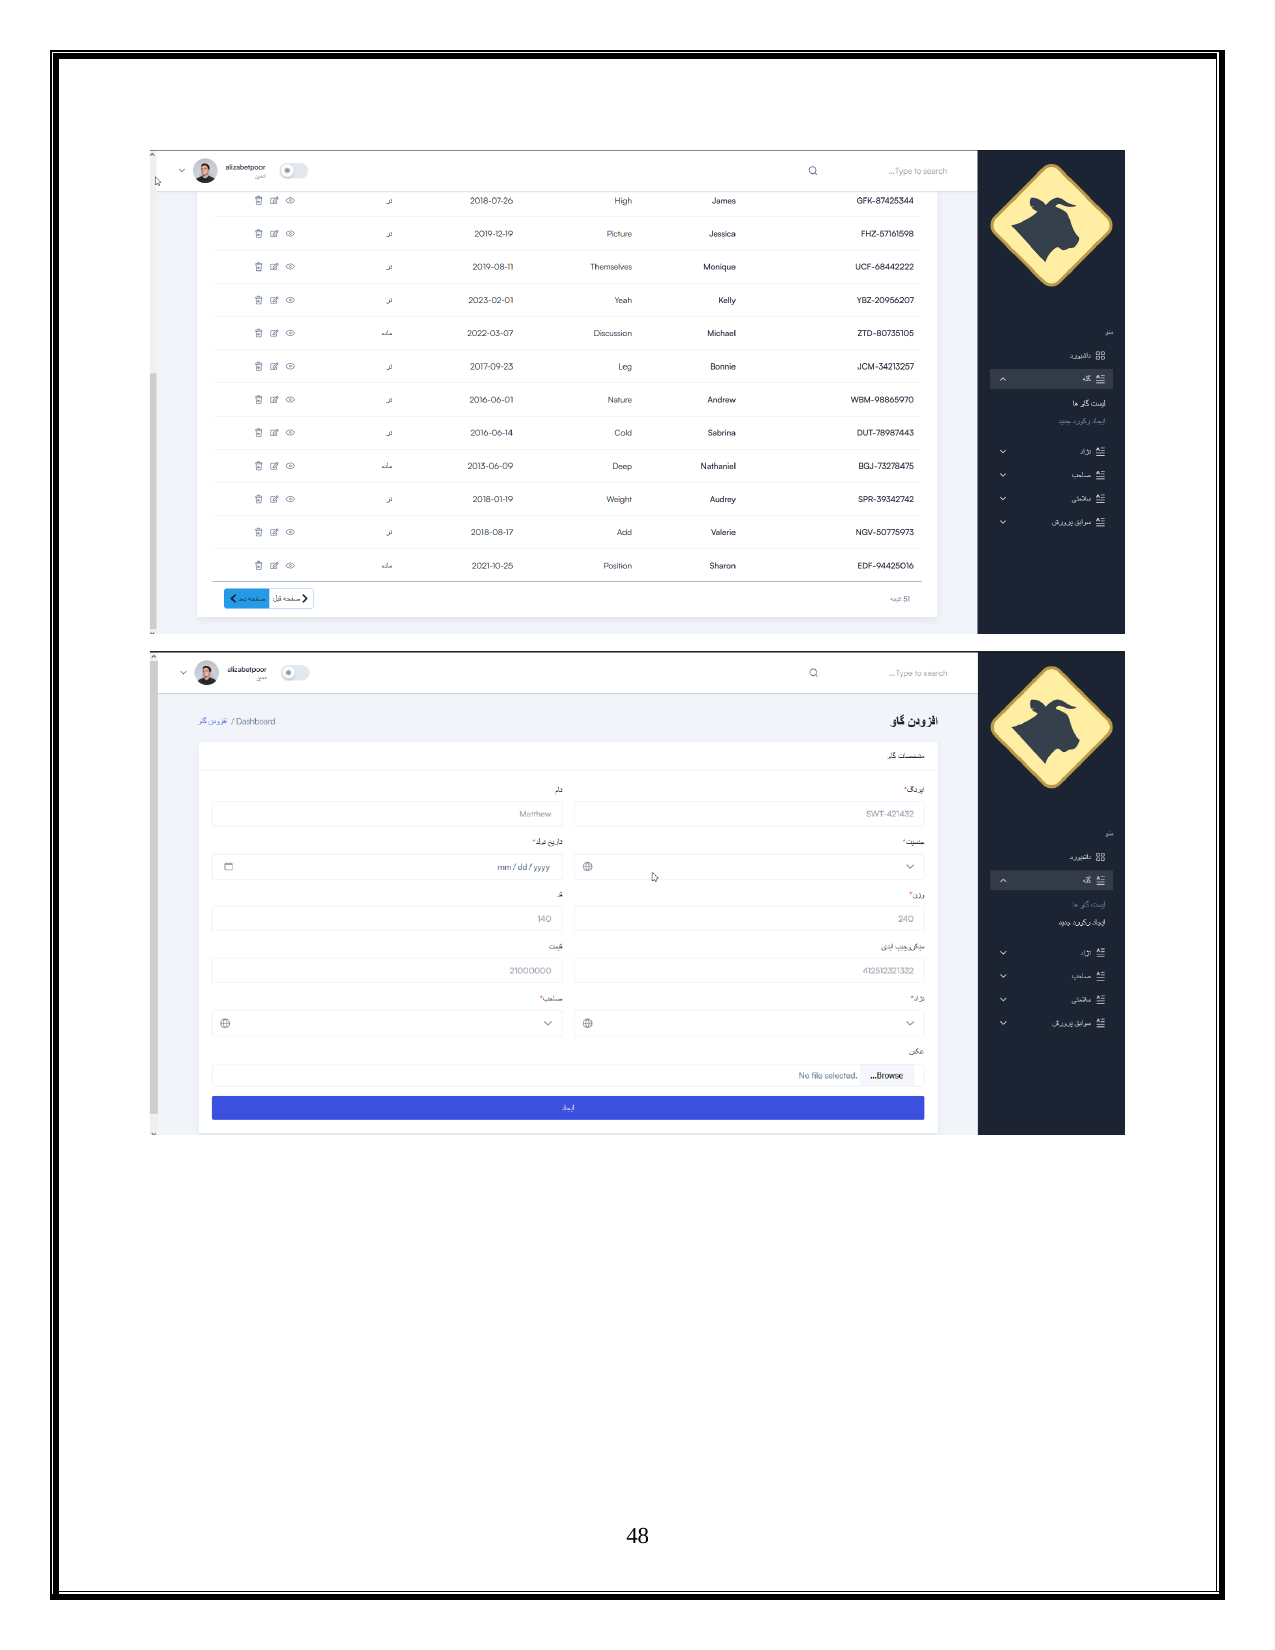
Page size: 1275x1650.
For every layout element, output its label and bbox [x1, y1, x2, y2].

picture [149, 150, 1125, 634]
picture [149, 651, 1125, 1135]
